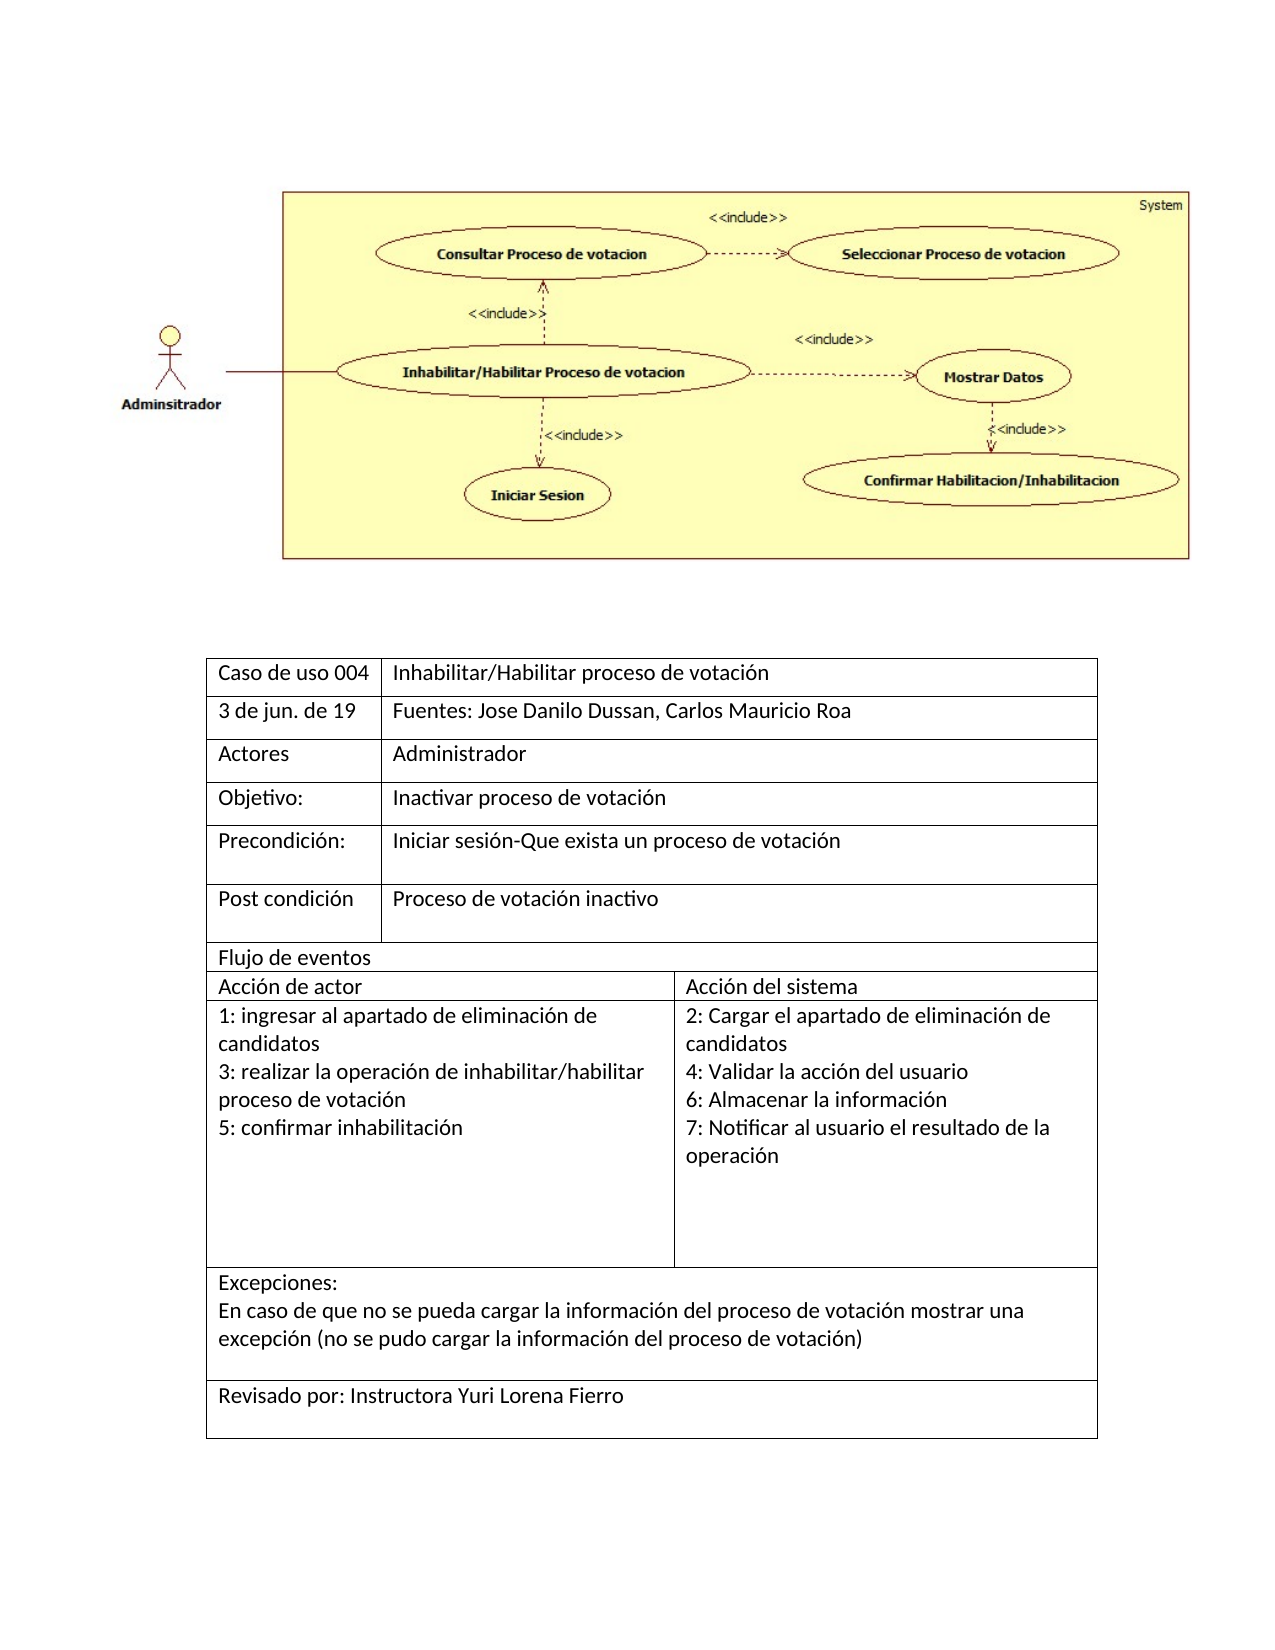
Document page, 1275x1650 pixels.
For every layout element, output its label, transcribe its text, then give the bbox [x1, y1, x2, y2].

table_cell Inactivar proceso de votación [382, 783, 1097, 825]
table_cell Excepciones: En caso de que no se pueda cargar la información del proceso de votación mostrar una excepción (no se pudo cargar la información del proceso de votación) [207, 1268, 1097, 1380]
table_cell Fuentes: Jose Danilo Dussan, Carlos Mauricio Roa [382, 697, 1097, 738]
table_header Inhabilitar/Habilitar proceso de votación [382, 659, 1097, 696]
table_cell 3 de jun. de 19 [207, 697, 381, 738]
table_header Caso de uso 004 [207, 659, 381, 696]
table_cell Actores [207, 740, 381, 782]
picture [91, 167, 1209, 580]
table_cell Revisado por: Instructora Yuri Lorena Fierro [207, 1381, 1097, 1438]
table_cell 2: Cargar el apartado de eliminación de candidatos 4: Validar la acción del usuario 6: Almacenar la información 7: Notificar al usuario el resultado de la operación [675, 1001, 1097, 1267]
table_cell Proceso de votación inactivo [382, 885, 1097, 942]
table_cell Post condición [207, 885, 381, 942]
table_cell Acción del sistema [675, 972, 1097, 1000]
table_cell Precondición: [207, 826, 381, 883]
table_cell Iniciar sesión-Que exista un proceso de votación [382, 826, 1097, 883]
table_cell Administrador [382, 740, 1097, 782]
table_cell Objetivo: [207, 783, 381, 825]
table_cell 1: ingresar al apartado de eliminación de candidatos 3: realizar la operación de inhabilitar/habilitar proceso de votación 5: confirmar inhabilitación [207, 1001, 674, 1267]
table_cell Flujo de eventos [207, 943, 1097, 971]
table_cell Acción de actor [207, 972, 674, 1000]
